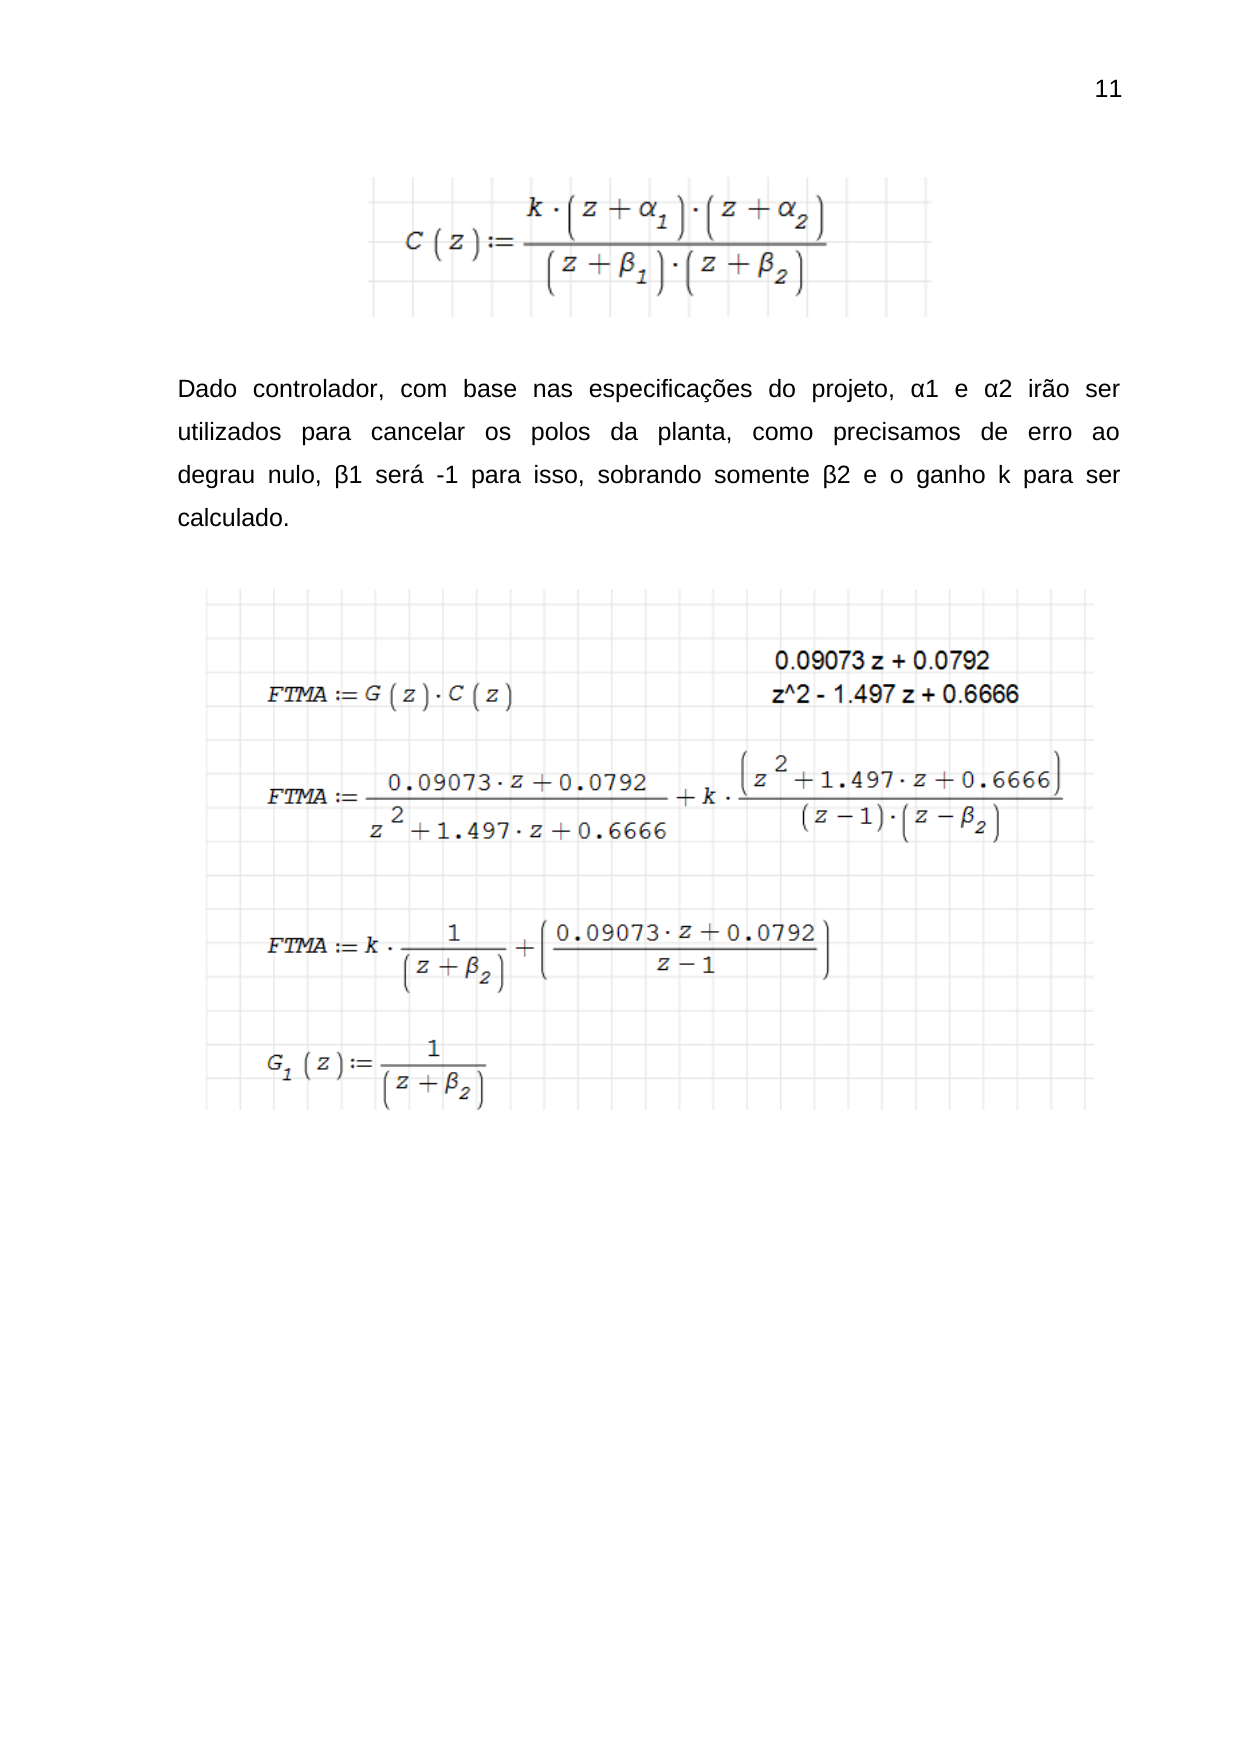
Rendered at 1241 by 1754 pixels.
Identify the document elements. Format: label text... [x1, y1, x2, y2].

text Dado controlador, com base nas especificações do projeto, α1 e α2 irão ser utilizados para cancelar os polos da planta, como precisamos de erro ao degrau nulo, β1 será -1 para isso, sobrando somente β2 e o ganho k para ser calculado. [177, 374, 1122, 532]
picture [367, 177, 932, 317]
picture [205, 589, 1094, 1110]
